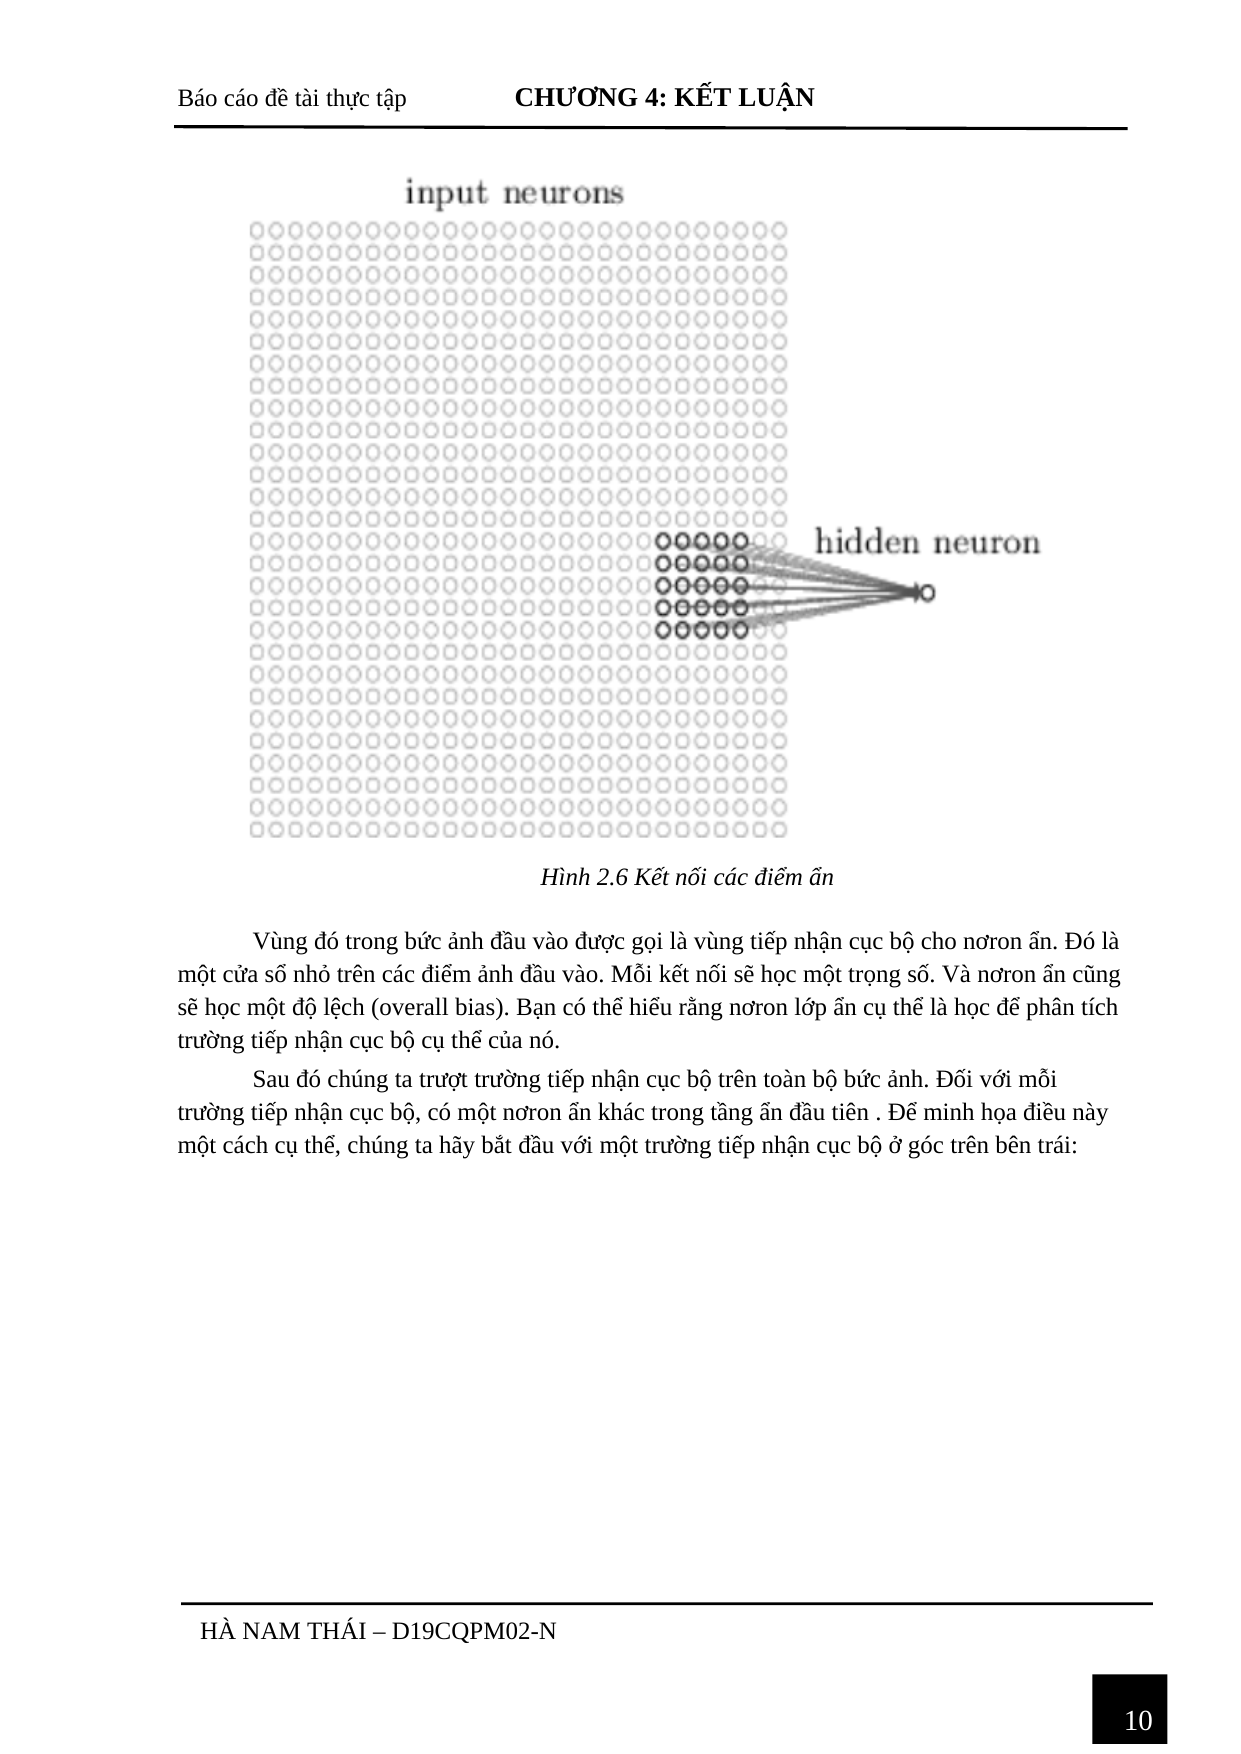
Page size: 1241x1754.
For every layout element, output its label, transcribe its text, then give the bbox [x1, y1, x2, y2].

text Vùng đó trong bức ảnh đầu vào được gọi là vùng tiếp nhận cục bộ cho nơron ẩn. Đó là một cửa sổ nhỏ trên các điểm ảnh đầu vào. Mỗi kết nối sẽ học một trọng số. Và nơron ẩn cũng sẽ học một độ lệch (overall bias). Bạn có thể hiểu rằng nơron lớp ẩn cụ thể là học để phân tích trường tiếp nhận cục bộ cụ thể của nó. [177, 926, 1122, 1054]
picture [219, 149, 1080, 852]
text Sau đó chúng ta trượt trường tiếp nhận cục bộ trên toàn bộ bức ảnh. Đối với mỗi trường tiếp nhận cục bộ, có một nơron ẩn khác trong tầng ẩn đầu tiên . Để minh họa điều này một cách cụ thể, chúng ta hãy bắt đầu với một trường tiếp nhận cục bộ ở góc trên bên trái: [177, 1064, 1122, 1159]
